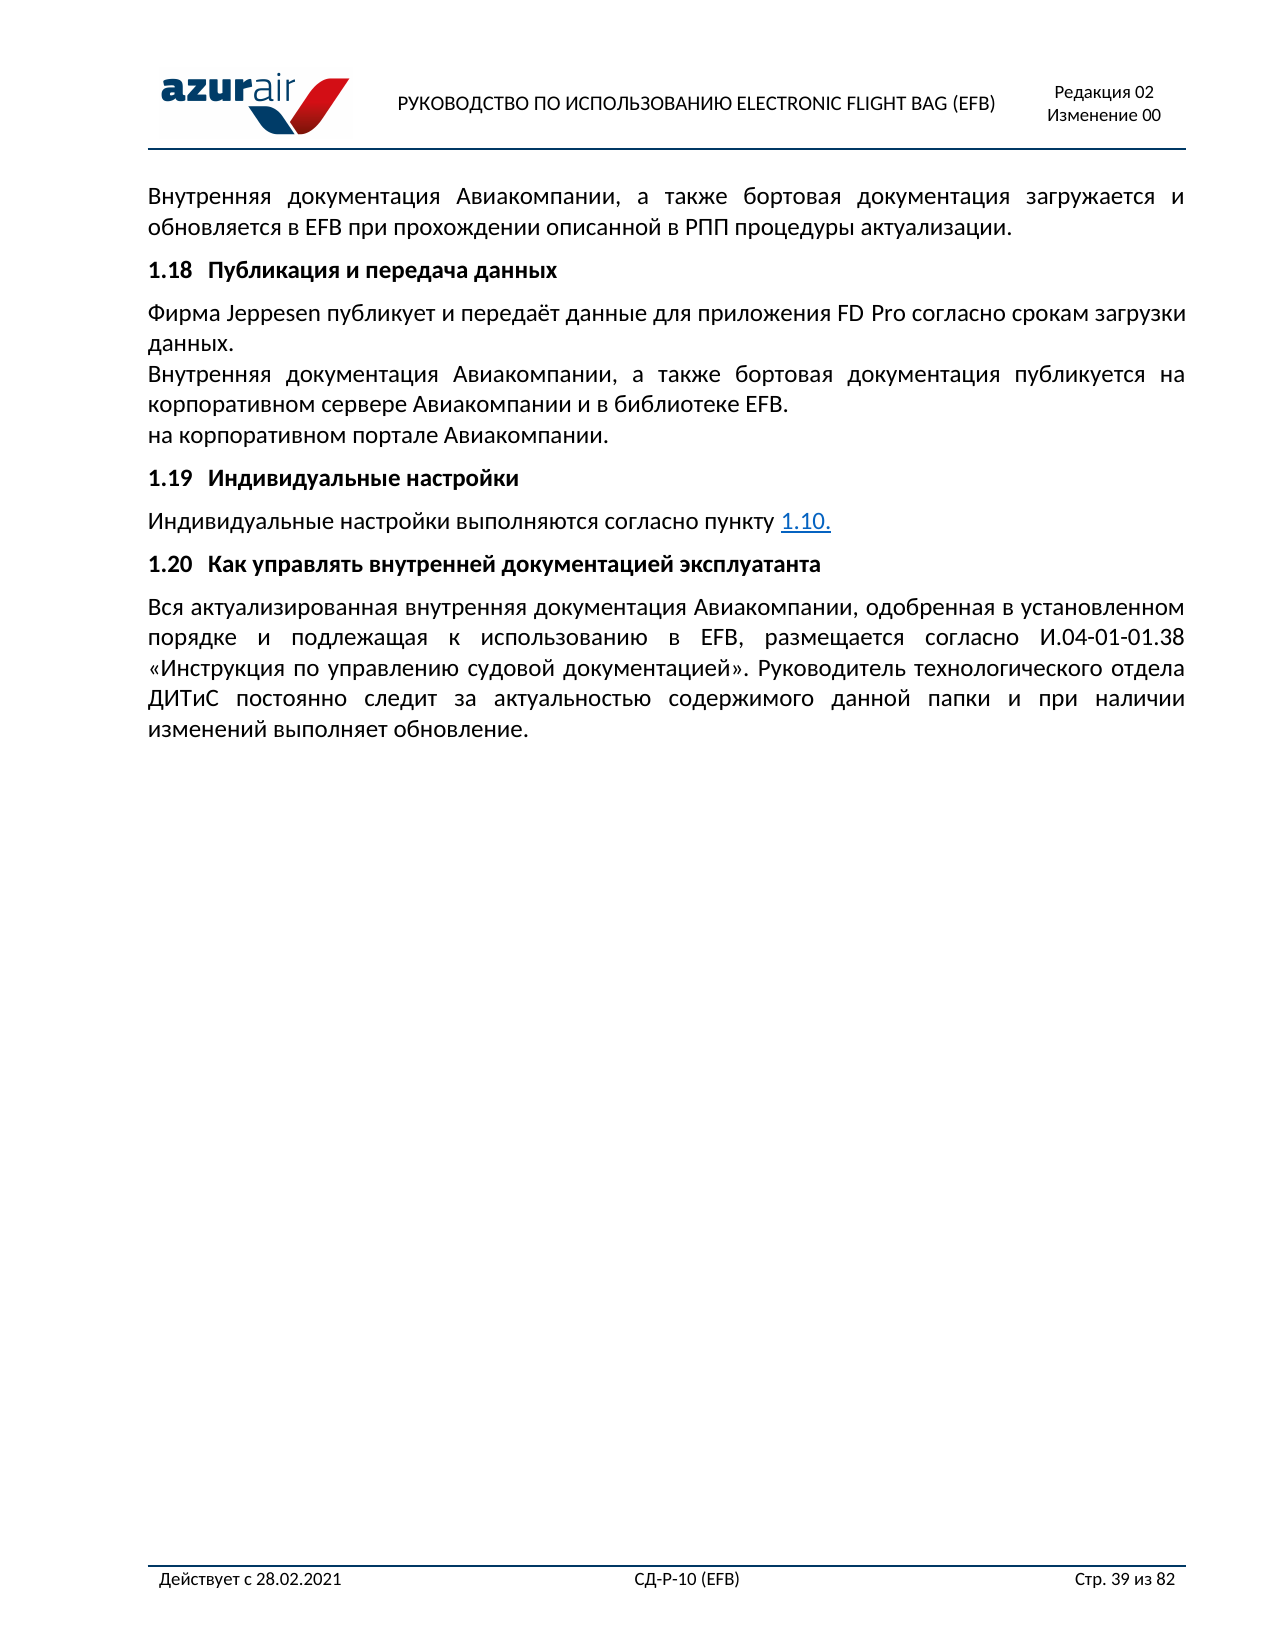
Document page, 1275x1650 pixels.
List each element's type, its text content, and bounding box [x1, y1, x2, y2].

subtitle Индивидуальные настройки [148, 462, 1186, 492]
subtitle Как управлять внутренней документацией эксплуатанта [148, 548, 1186, 578]
picture [158, 67, 353, 139]
text Индивидуальные настройки выполняются согласно пункту 1.10. [148, 505, 1186, 536]
text на корпоративном портале Авиакомпании. [148, 419, 1186, 449]
text Внутренняя документация Авиакомпании, а также бортовая документация публикуется на корпоративном сервере Авиакомпании и в библиотеке EFB. [148, 358, 1186, 419]
text Вся актуализированная внутренняя документация Авиакомпании, одобренная в установленном порядке и подлежащая к использованию в EFB, размещается согласно И.04-01-01.38 «Инструкция по управлению судовой документацией». Руководитель технологического отдела ДИТиС постоянно следит за актуальностью содержимого данной папки и при наличии изменений выполняет обновление. [148, 591, 1186, 744]
subtitle Публикация и передача данных [148, 254, 1186, 284]
text Внутренняя документация Авиакомпании, а также бортовая документация загружается и обновляется в EFB при прохождении описанной в РПП процедуры актуализации. [148, 180, 1186, 241]
text Фирма Jeppesen публикует и передаёт данные для приложения FD Pro согласно срокам загрузки данных. [148, 297, 1186, 358]
